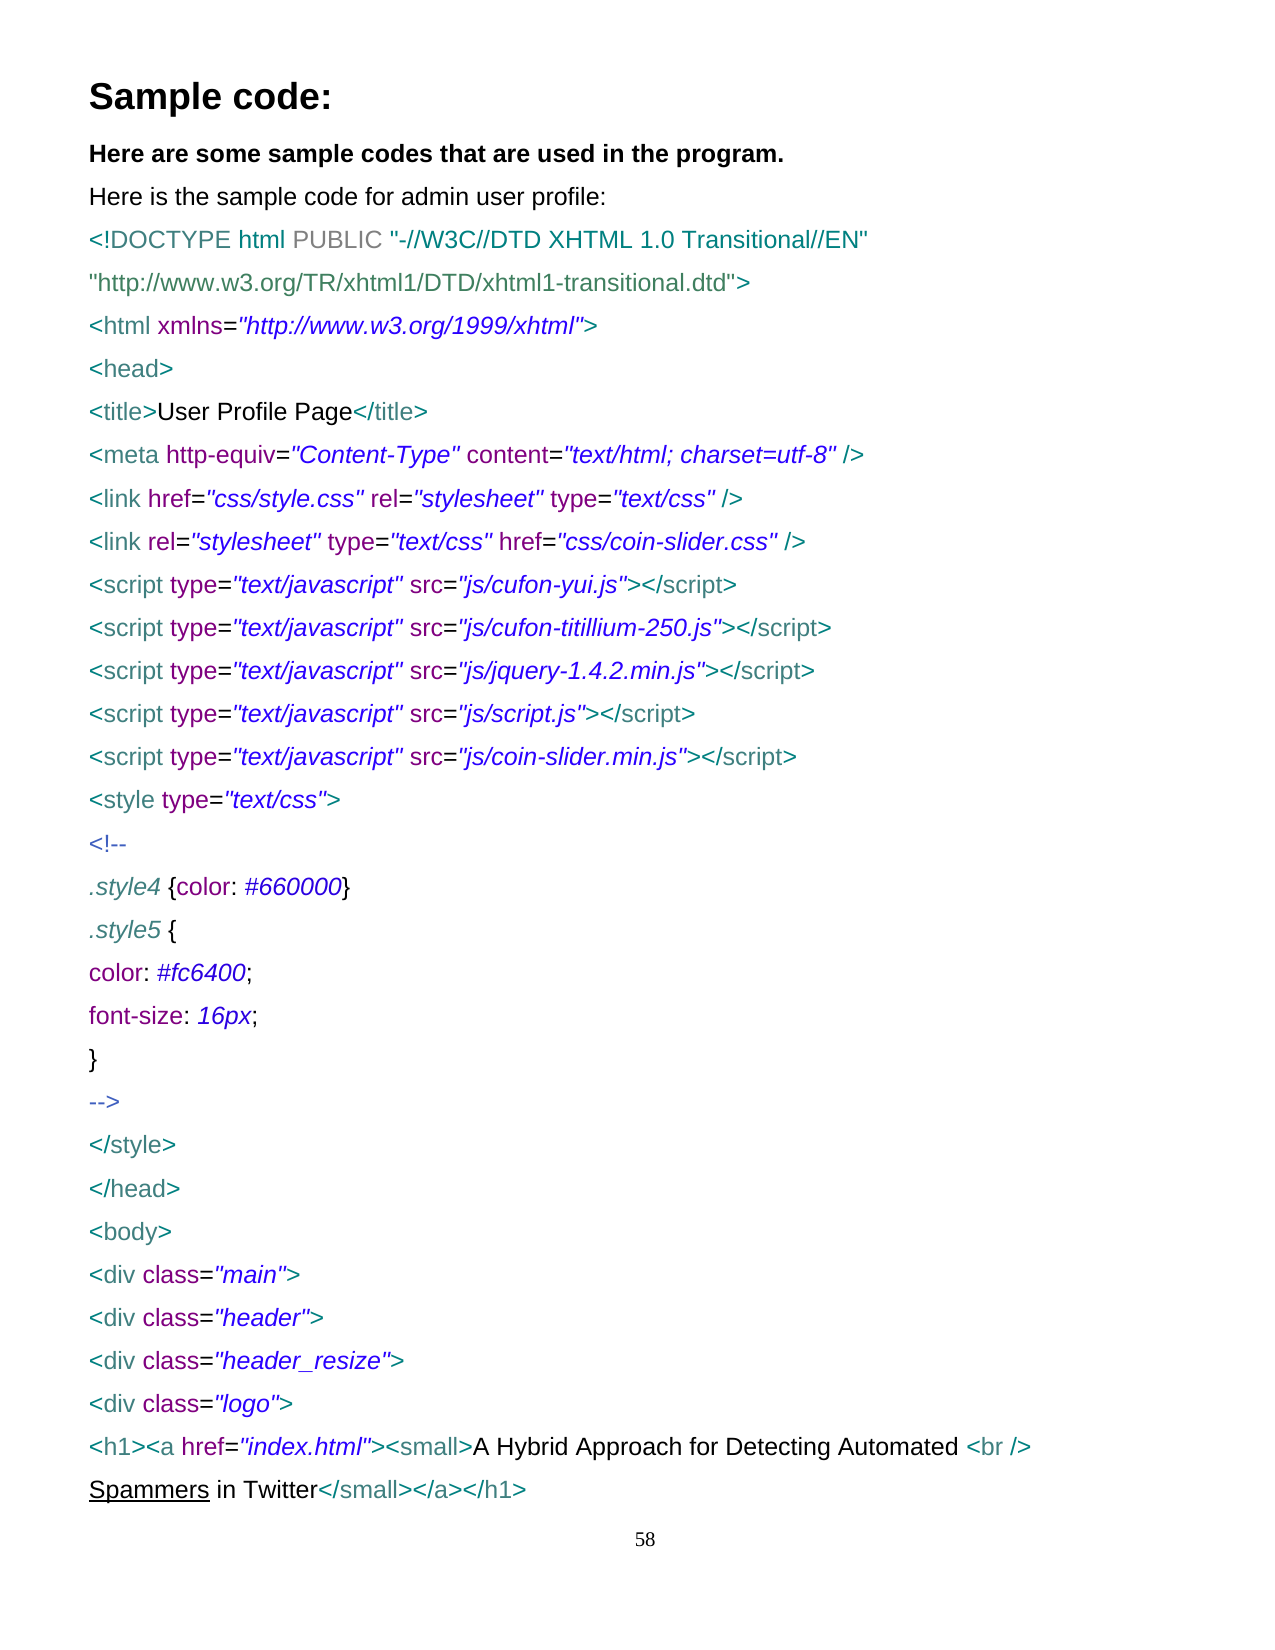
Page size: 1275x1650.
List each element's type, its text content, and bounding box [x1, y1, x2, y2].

text <title>User Profile Page</title> [89, 397, 1201, 426]
text </head> [89, 1173, 1201, 1202]
text <meta http-equiv="Content-Type" content="text/html; charset=utf-8" /> [89, 440, 1201, 469]
text <div class="logo"> [89, 1389, 1201, 1418]
text <div class="header"> [89, 1303, 1201, 1332]
text Here is the sample code for admin user profile: [89, 182, 1201, 210]
text <div class="header_resize"> [89, 1346, 1201, 1375]
text Sample code: [89, 74, 1201, 117]
text </style> [89, 1130, 1201, 1159]
text } [89, 1044, 1201, 1073]
text <script type="text/javascript" src="js/cufon-yui.js"></script> [89, 570, 1201, 598]
text <script type="text/javascript" src="js/jquery-1.4.2.min.js"></script> [89, 656, 1201, 685]
text --> [89, 1087, 1201, 1116]
text <!-- [89, 828, 1201, 857]
text <script type="text/javascript" src="js/cufon-titillium-250.js"></script> [89, 613, 1201, 642]
text Spammers in Twitter</small></a></h1> [89, 1475, 1201, 1504]
text <div class="main"> [89, 1260, 1201, 1288]
text <html xmlns="http://www.w3.org/1999/xhtml"> [89, 311, 1201, 340]
text <script type="text/javascript" src="js/coin-slider.min.js"></script> [89, 742, 1201, 771]
text <head> [89, 354, 1201, 383]
text <script type="text/javascript" src="js/script.js"></script> [89, 699, 1201, 728]
text .style4 {color: #660000} [89, 872, 1201, 900]
text <!DOCTYPE html PUBLIC "-//W3C//DTD XHTML 1.0 Transitional//EN" "http://www.w3.org/TR/xhtml1/DTD/xhtml1-transitional.dtd"> [89, 225, 1201, 297]
text <link rel="stylesheet" type="text/css" href="css/coin-slider.css" /> [89, 527, 1201, 555]
text .style5 { [89, 915, 1201, 943]
text Here are some sample codes that are used in the program. [89, 138, 1201, 167]
text color: #fc6400; [89, 958, 1201, 987]
text <h1><a href="index.html"><small>A Hybrid Approach for Detecting Automated <br /> [89, 1432, 1201, 1461]
text <style type="text/css"> [89, 785, 1201, 814]
text font-size: 16px; [89, 1001, 1201, 1030]
text <body> [89, 1217, 1201, 1245]
text <link href="css/style.css" rel="stylesheet" type="text/css" /> [89, 483, 1201, 512]
